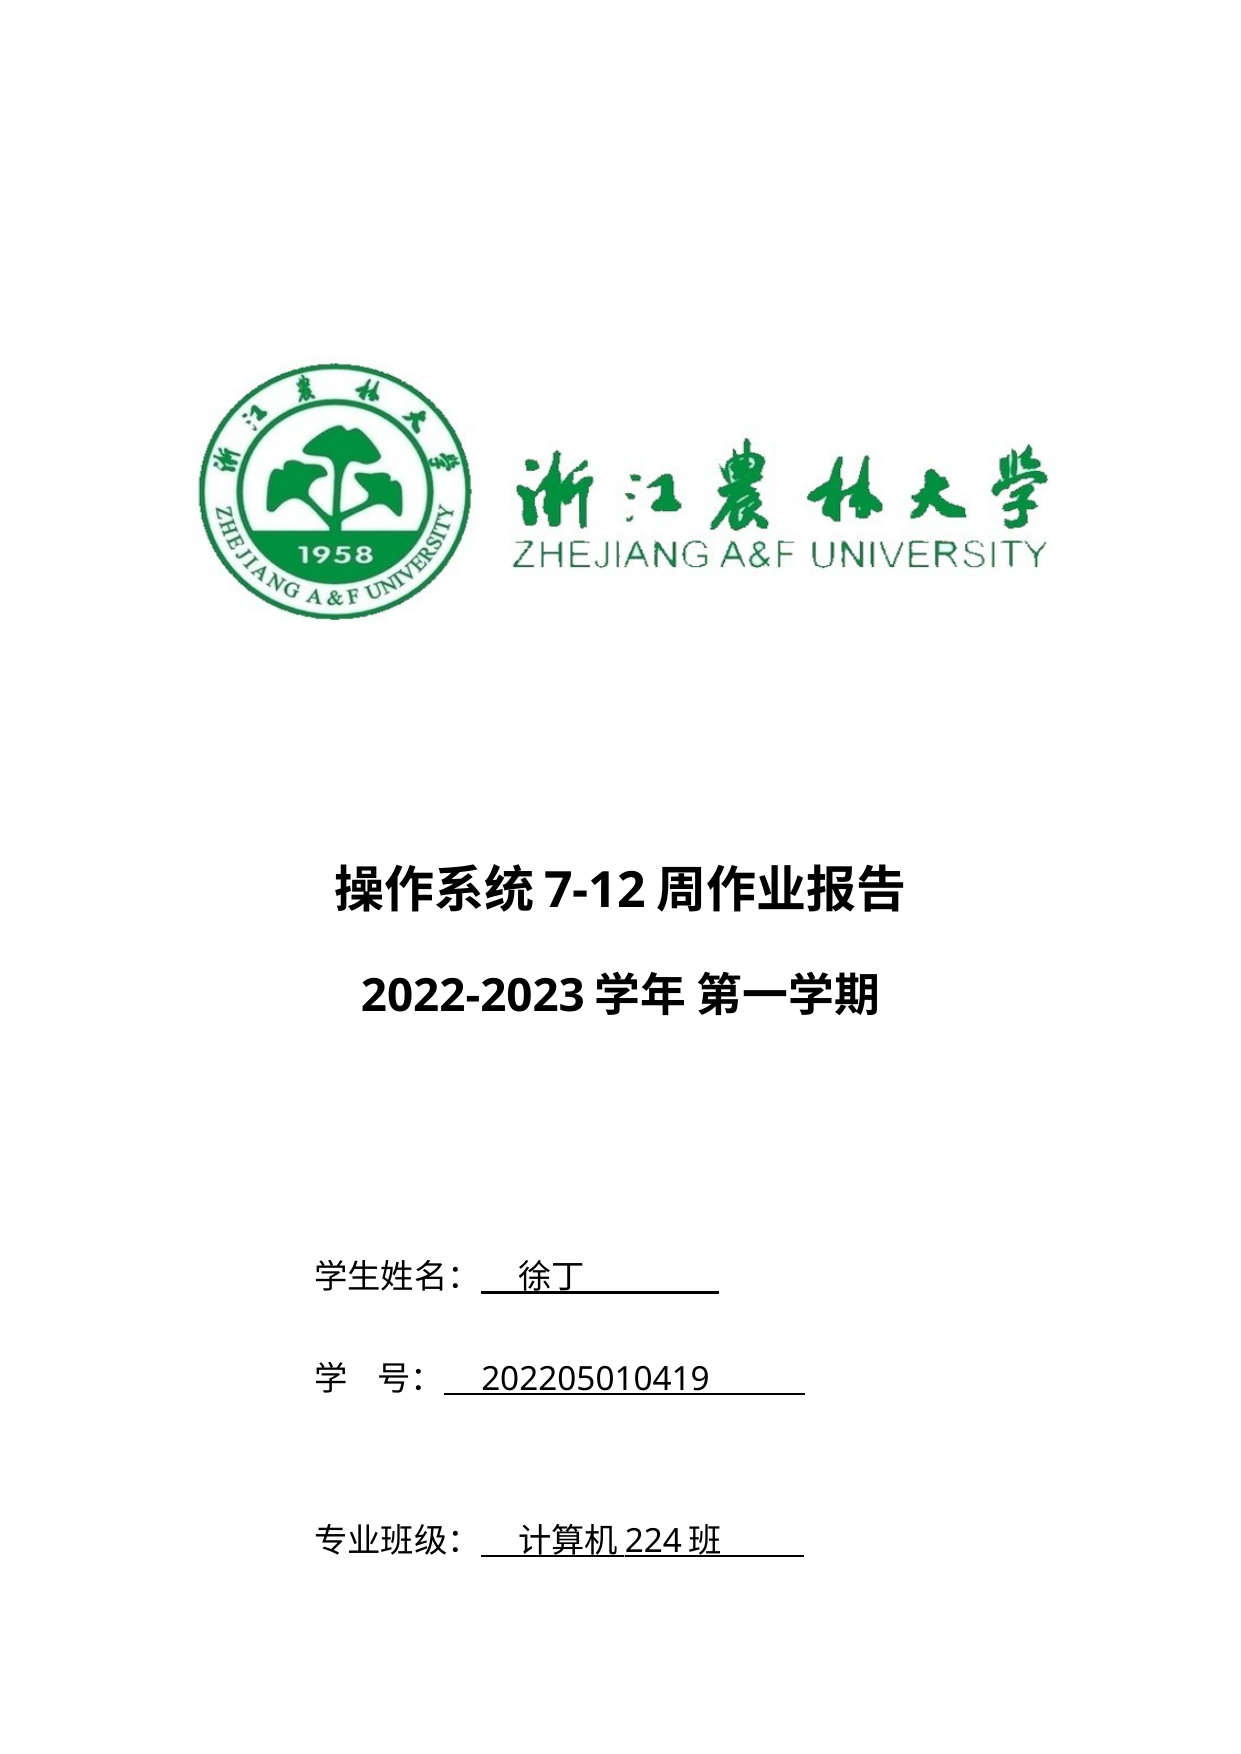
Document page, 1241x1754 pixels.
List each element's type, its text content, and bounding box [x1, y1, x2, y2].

text 学生姓名： 徐丁 [187, 1242, 1053, 1307]
text 学 号： 202205010419 [187, 1343, 1053, 1408]
text 2022-2023学年 第一学期 [187, 958, 1053, 1025]
text 专业班级： 计算机224班 [187, 1505, 1053, 1570]
picture [192, 357, 1058, 623]
text 操作系统7-12周作业报告 [187, 849, 1053, 922]
